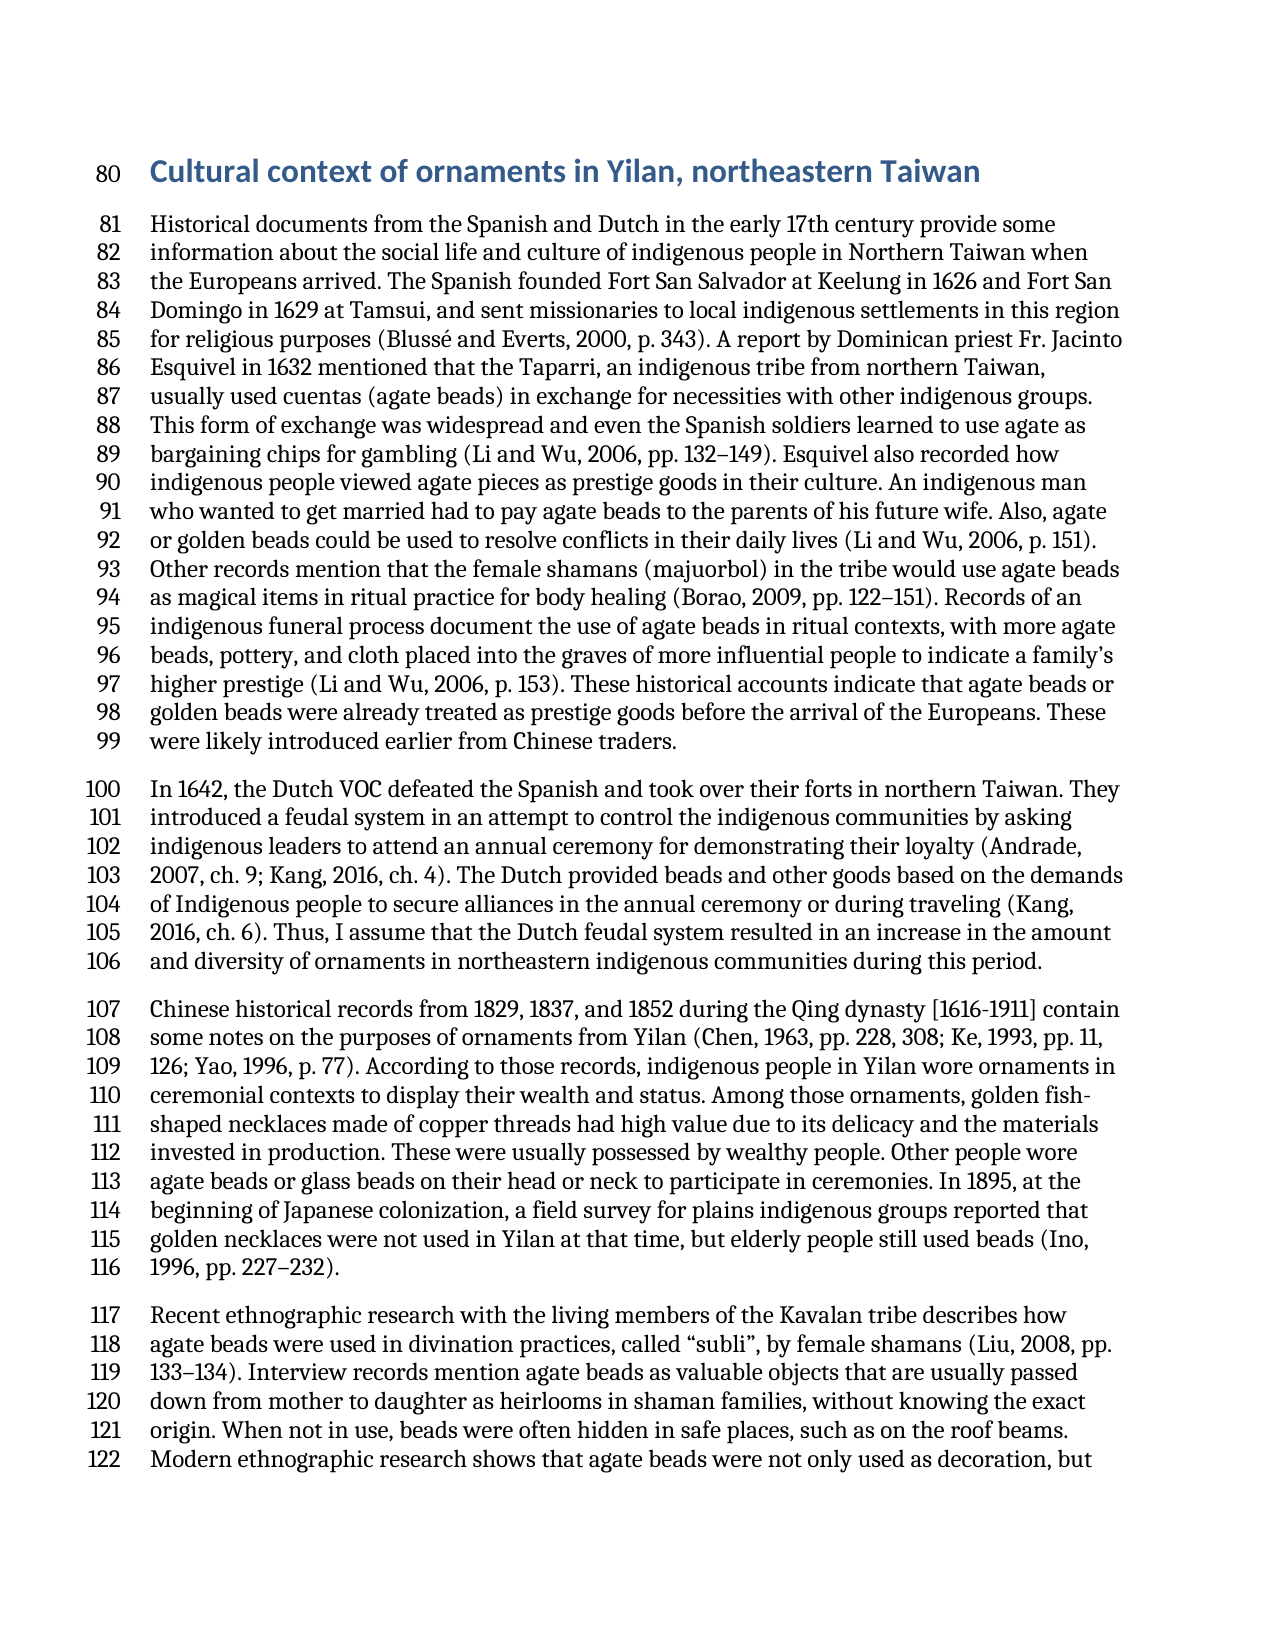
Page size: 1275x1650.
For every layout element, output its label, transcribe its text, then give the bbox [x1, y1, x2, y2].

text Chinese historical records from 1829, 1837, and 1852 during the Qing dynasty [1616-1911] contain some notes on the purposes of ornaments from Yilan (Chen, 1963, pp. 228, 308; Ke, 1993, pp. 11, 126; Yao, 1996, p. 77). According to those records, indigenous people in Yilan wore ornaments in ceremonial contexts to display their wealth and status. Among those ornaments, golden fish-shaped necklaces made of copper threads had high value due to its delicacy and the materials invested in production. These were usually possessed by wealthy people. Other people wore agate beads or glass beads on their head or neck to participate in ceremonies. In 1895, at the beginning of Japanese colonization, a field survey for plains indigenous groups reported that golden necklaces were not used in Yilan at that time, but elderly people still used beads (Ino, 1996, pp. 227–232). [150, 994, 1125, 1282]
subtitle Cultural context of ornaments in Yilan, northeastern Taiwan [150, 150, 1125, 191]
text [150, 1301, 1125, 1473]
text In 1642, the Dutch VOC defeated the Spanish and took over their forts in northern Taiwan. They introduced a feudal system in an attempt to control the indigenous communities by asking indigenous leaders to attend an annual ceremony for demonstrating their loyalty (Andrade, 2007, ch. 9; Kang, 2016, ch. 4). The Dutch provided beads and other goods based on the demands of Indigenous people to secure alliances in the annual ceremony or during traveling (Kang, 2016, ch. 6). Thus, I assume that the Dutch feudal system resulted in an increase in the amount and diversity of ornaments in northeastern indigenous communities during this period. [150, 774, 1125, 976]
text Historical documents from the Spanish and Dutch in the early 17th century provide some information about the social life and culture of indigenous people in Northern Taiwan when the Europeans arrived. The Spanish founded Fort San Salvador at Keelung in 1626 and Fort San Domingo in 1629 at Tamsui, and sent missionaries to local indigenous settlements in this region for religious purposes (Blussé and Everts, 2000, p. 343). A report by Dominican priest Fr. Jacinto Esquivel in 1632 mentioned that the Taparri, an indigenous tribe from northern Taiwan, usually used cuentas (agate beads) in exchange for necessities with other indigenous groups. This form of exchange was widespread and even the Spanish soldiers learned to use agate as bargaining chips for gambling (Li and Wu, 2006, pp. 132–149). Esquivel also recorded how indigenous people viewed agate pieces as prestige goods in their culture. An indigenous man who wanted to get married had to pay agate beads to the parents of his future wife. Also, agate or golden beads could be used to resolve conflicts in their daily lives (Li and Wu, 2006, p. 151). Other records mention that the female shamans (majuorbol) in the tribe would use agate beads as magical items in ritual practice for body healing (Borao, 2009, pp. 122–151). Records of an indigenous funeral process document the use of agate beads in ritual contexts, with more agate beads, pottery, and cloth placed into the graves of more influential people to indicate a family’s higher prestige (Li and Wu, 2006, p. 153). These historical accounts indicate that agate beads or golden beads were already treated as prestige goods before the arrival of the Europeans. These were likely introduced earlier from Chinese traders. [150, 209, 1125, 756]
